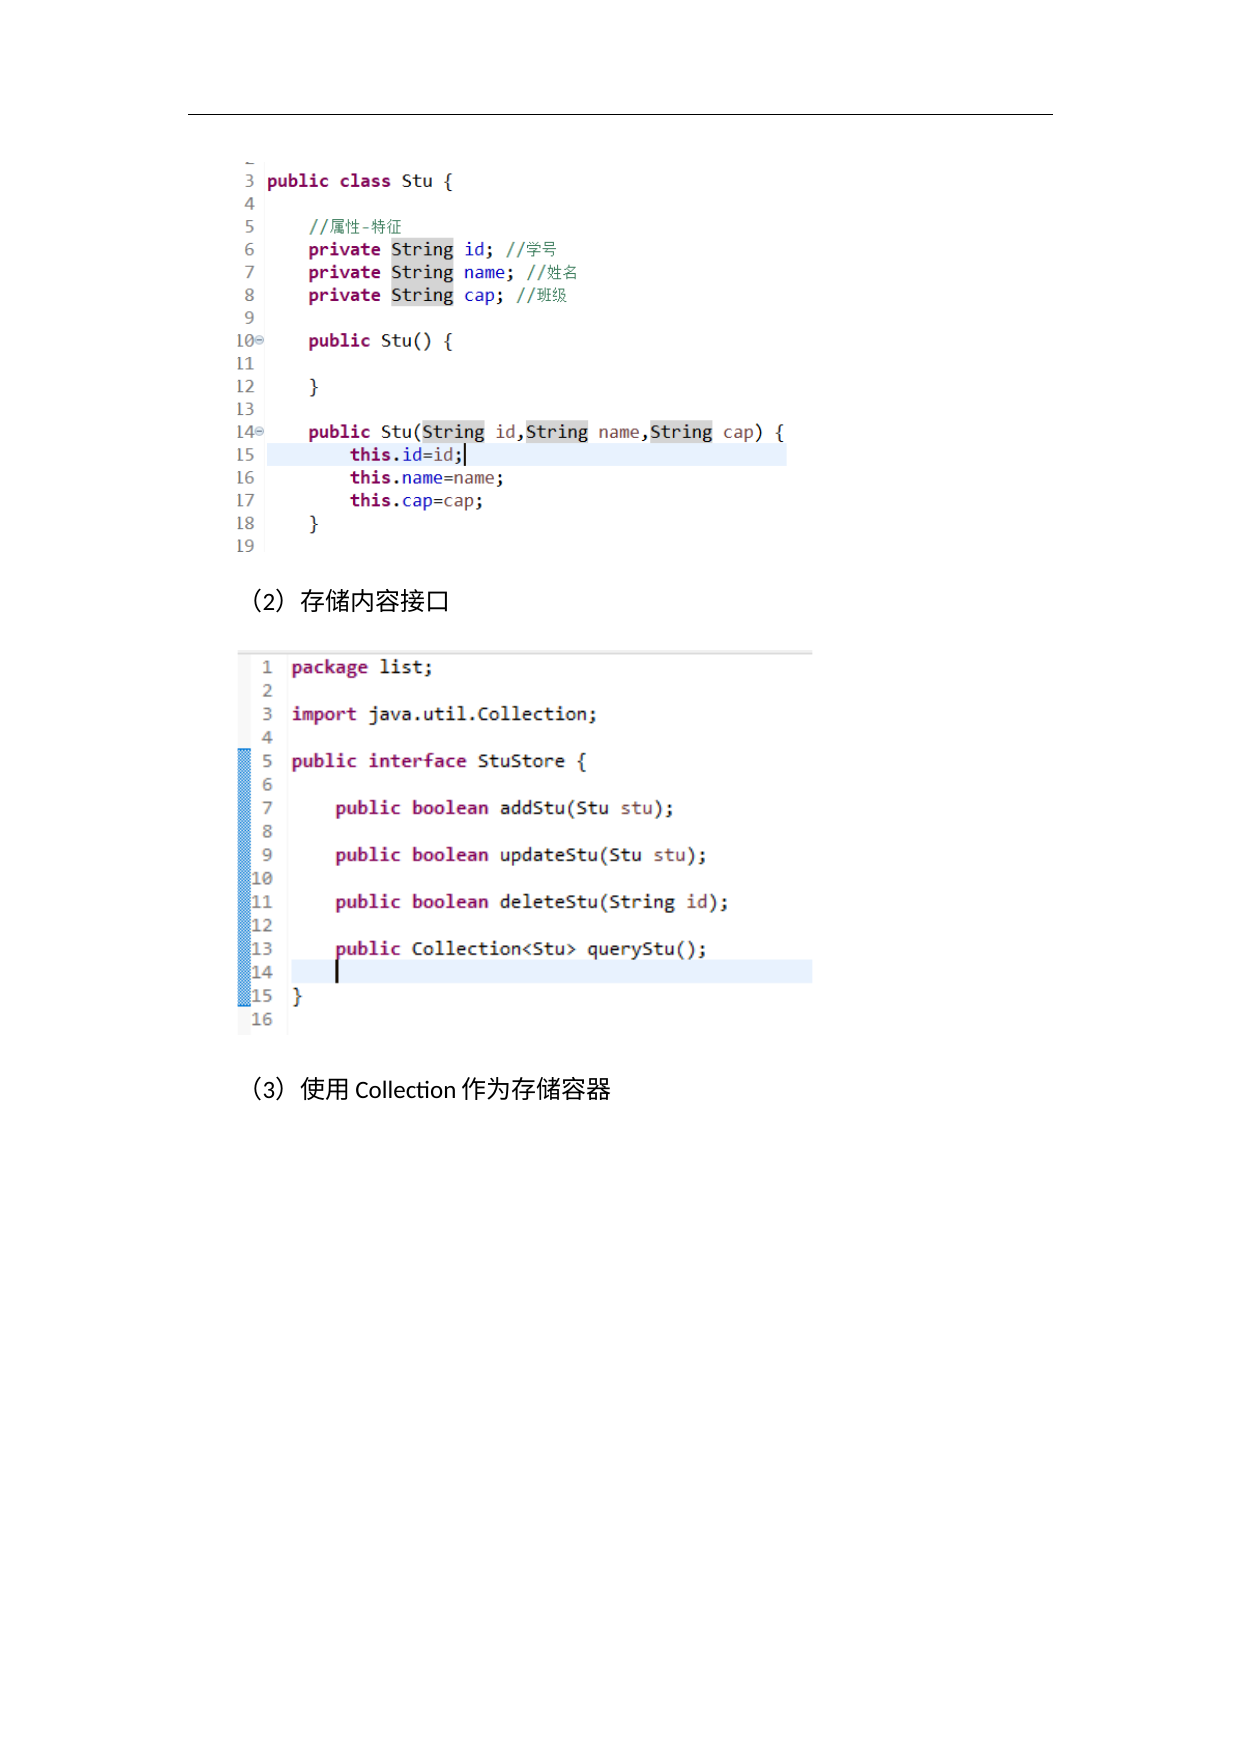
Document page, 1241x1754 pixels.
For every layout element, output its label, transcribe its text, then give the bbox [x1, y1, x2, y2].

picture [237, 162, 787, 552]
picture [237, 650, 813, 1035]
text （3）使用Collection作为存储容器 [187, 1056, 1053, 1121]
text （2）存储内容接口 [187, 567, 1053, 632]
